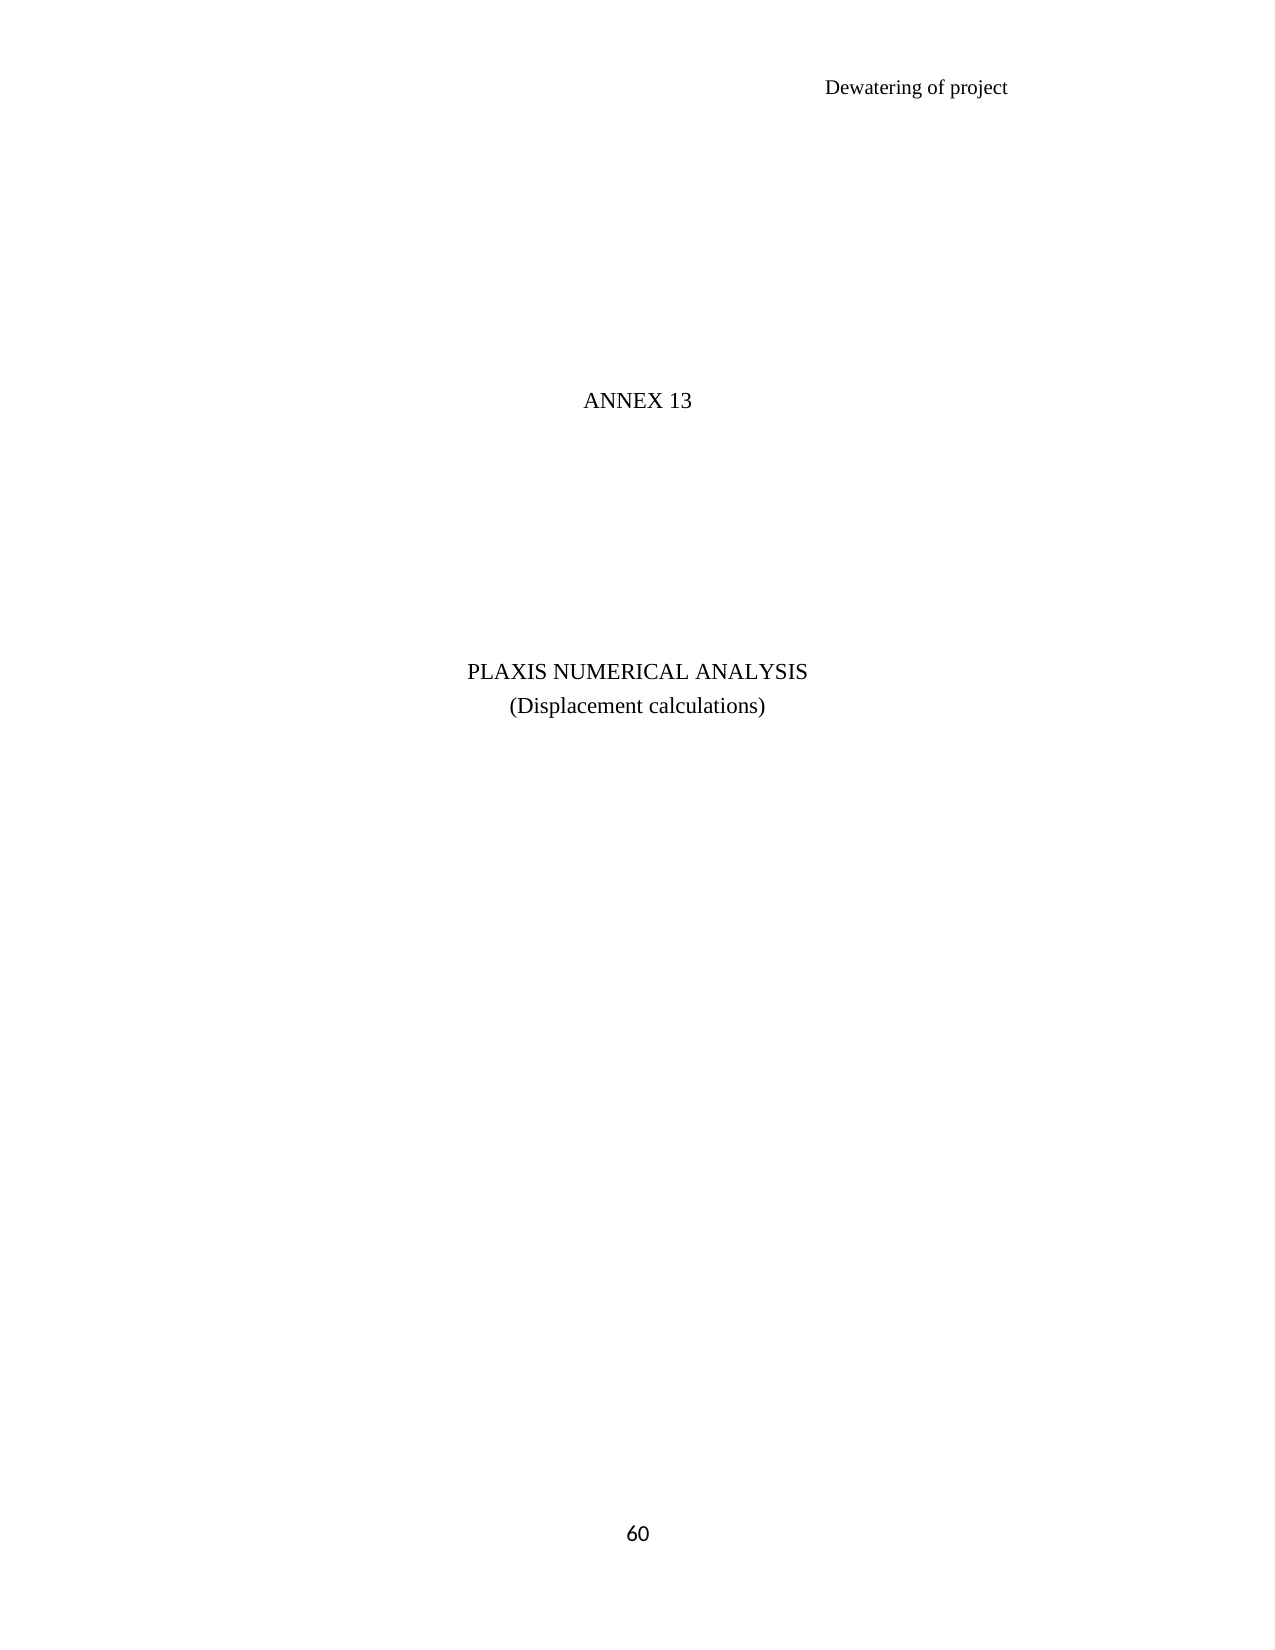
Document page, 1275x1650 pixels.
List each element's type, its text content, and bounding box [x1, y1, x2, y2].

text ANNEX 13 [150, 387, 1125, 413]
text PLAXIS NUMERICAL ANALYSIS [150, 658, 1125, 684]
text (Displacement calculations) [150, 692, 1125, 718]
